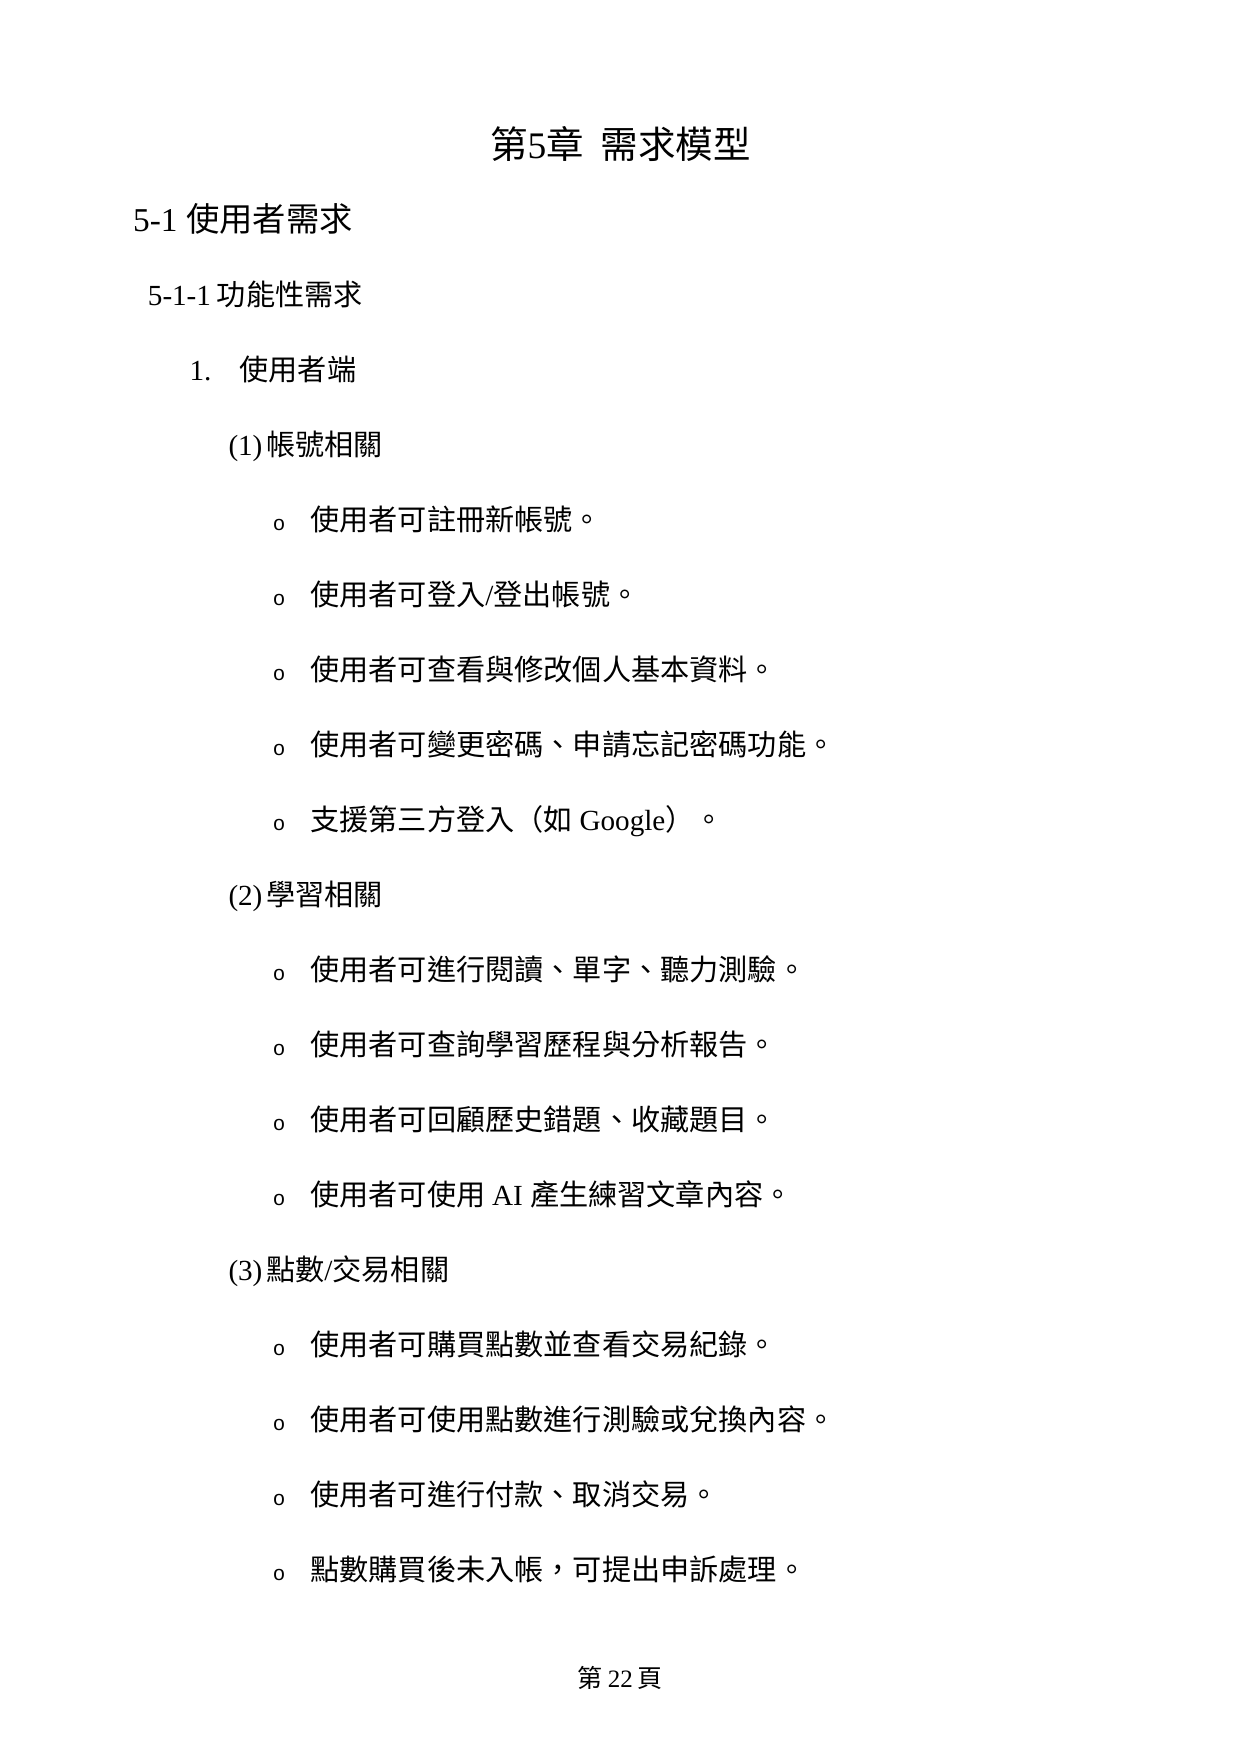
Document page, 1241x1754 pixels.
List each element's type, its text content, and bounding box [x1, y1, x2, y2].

list 使用者可查看與修改個人基本資料。 [273, 630, 1152, 705]
list 點數/交易相關 [228, 1230, 1152, 1305]
list 使用者可購買點數並查看交易紀錄。 [273, 1305, 1152, 1380]
list 使用者端 [189, 330, 1152, 405]
list 使用者可登入/登出帳號。 [273, 555, 1152, 630]
list 使用者可進行閱讀、單字、聽力測驗。 [273, 930, 1152, 1005]
list 使用者可註冊新帳號。 [273, 480, 1152, 555]
list 學習相關 [228, 855, 1152, 930]
list 使用者可使用 AI 產生練習文章內容。 [273, 1155, 1152, 1230]
list 點數購買後未入帳，可提出申訴處理。 [273, 1530, 1152, 1605]
subtitle 使用者需求 [133, 180, 1152, 255]
list 帳號相關 [228, 405, 1152, 480]
list 支援第三方登入（如 Google）。 [273, 780, 1152, 855]
list 使用者可查詢學習歷程與分析報告。 [273, 1005, 1152, 1080]
subtitle 需求模型 [89, 105, 1152, 180]
list 使用者可變更密碼、申請忘記密碼功能。 [273, 705, 1152, 780]
list 使用者可回顧歷史錯題、收藏題目。 [273, 1080, 1152, 1155]
list 使用者可使用點數進行測驗或兌換內容。 [273, 1380, 1152, 1455]
text 5-1-1功能性需求 [148, 255, 1152, 330]
list 使用者可進行付款、取消交易。 [273, 1455, 1152, 1530]
